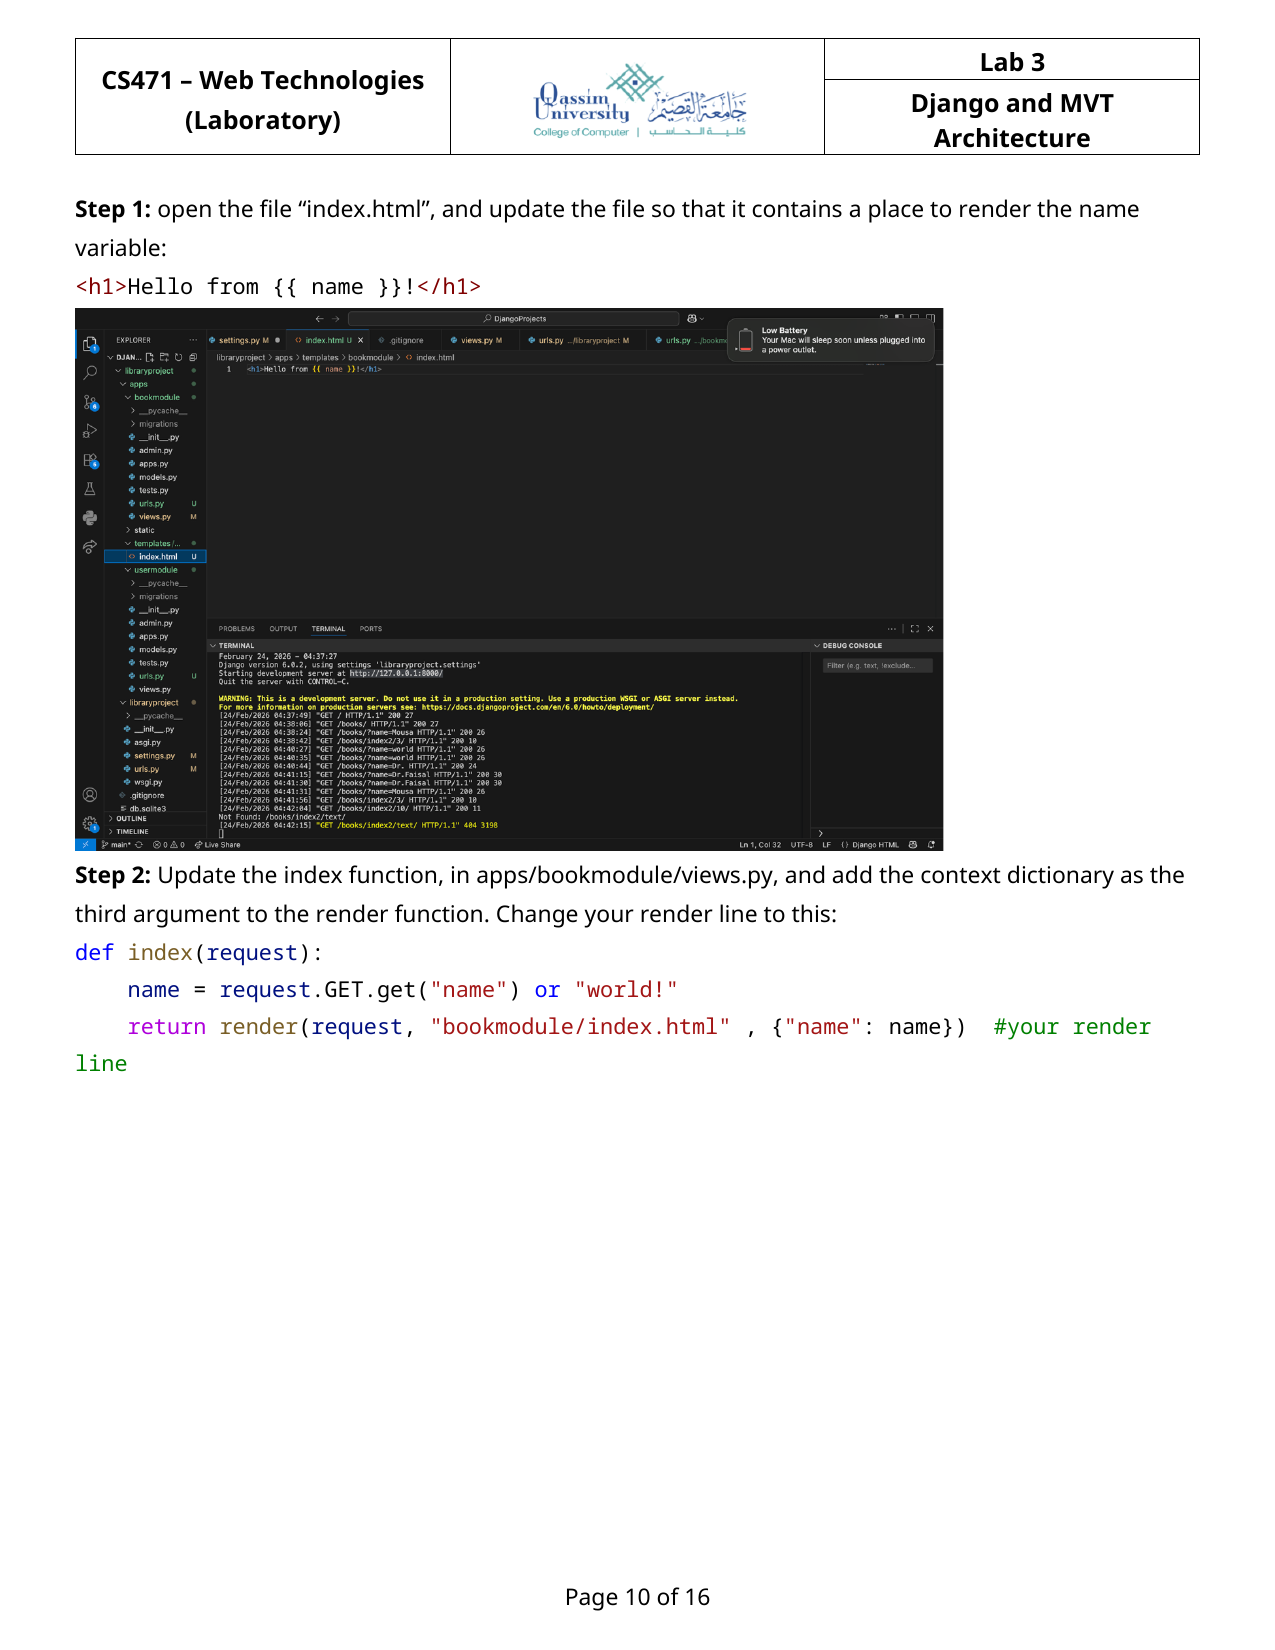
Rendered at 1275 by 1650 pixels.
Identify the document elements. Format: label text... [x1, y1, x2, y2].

text name = request.GET.get("name") or "world!" [75, 974, 1200, 1004]
picture [75, 308, 944, 851]
text <h1>Hello from {{ name }}!</h1> [75, 271, 1200, 301]
picture [524, 52, 751, 147]
text def index(request): [75, 937, 1200, 967]
text return render(request, "bookmodule/index.html" , {"name": name}) #your render line [75, 1011, 1200, 1078]
text Step 2: Update the index function, in apps/bookmodule/views.py, and add the context dictionary as the third argument to the render function. Change your render line to this: [75, 859, 1200, 929]
text Step 1: open the file “index.html”, and update the file so that it contains a place to render the name variable: [75, 193, 1200, 263]
